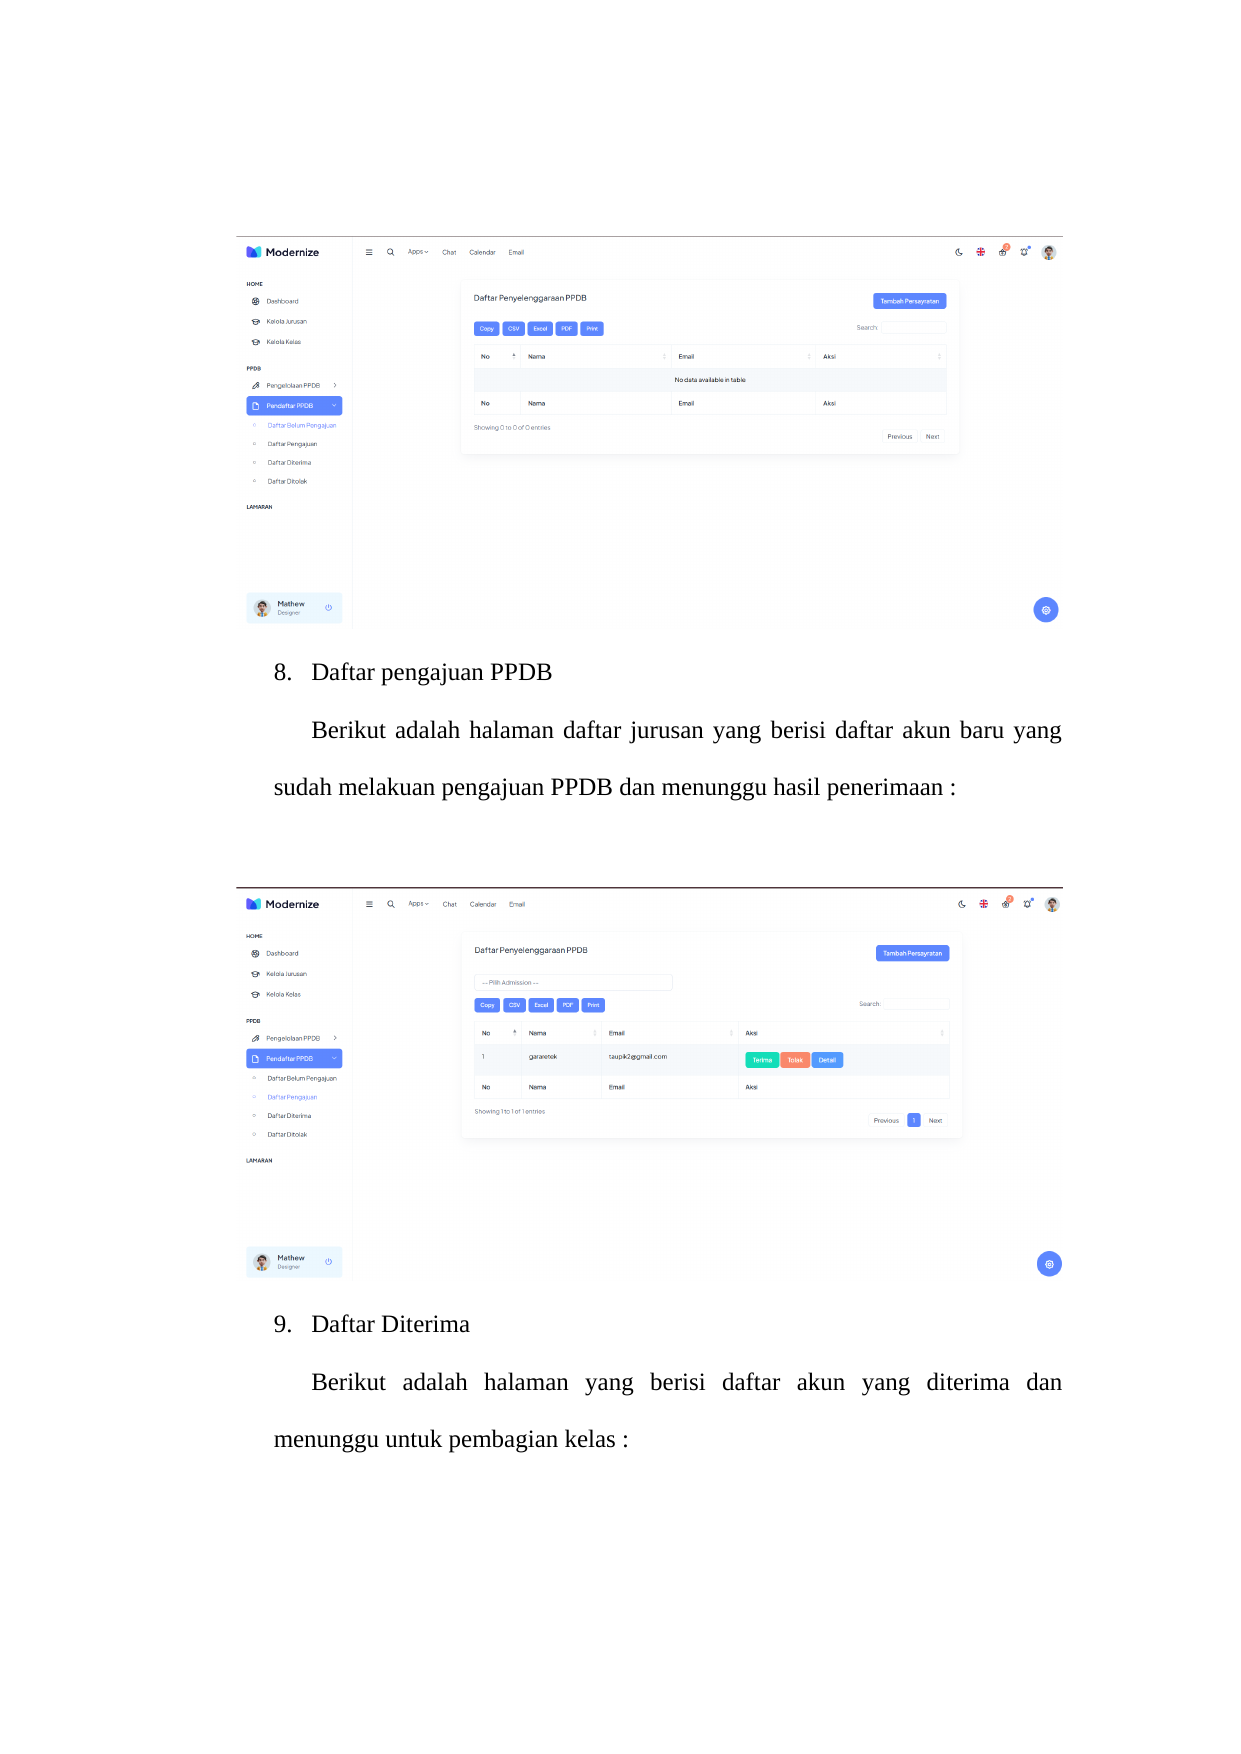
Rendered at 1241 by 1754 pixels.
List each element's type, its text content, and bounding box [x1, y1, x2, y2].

list Berikut adalah halaman daftar jurusan yang berisi daftar akun baru yang sudah melakuan pengajuan PPDB dan menunggu hasil penerimaan : [273, 715, 1063, 801]
picture [236, 887, 1063, 1281]
list Daftar Diterima [273, 1309, 1063, 1338]
picture [236, 236, 1063, 629]
list Berikut adalah halaman yang berisi daftar akun yang diterima dan menunggu untuk pembagian kelas : [273, 1367, 1063, 1453]
list Daftar pengajuan PPDB [273, 657, 1063, 686]
